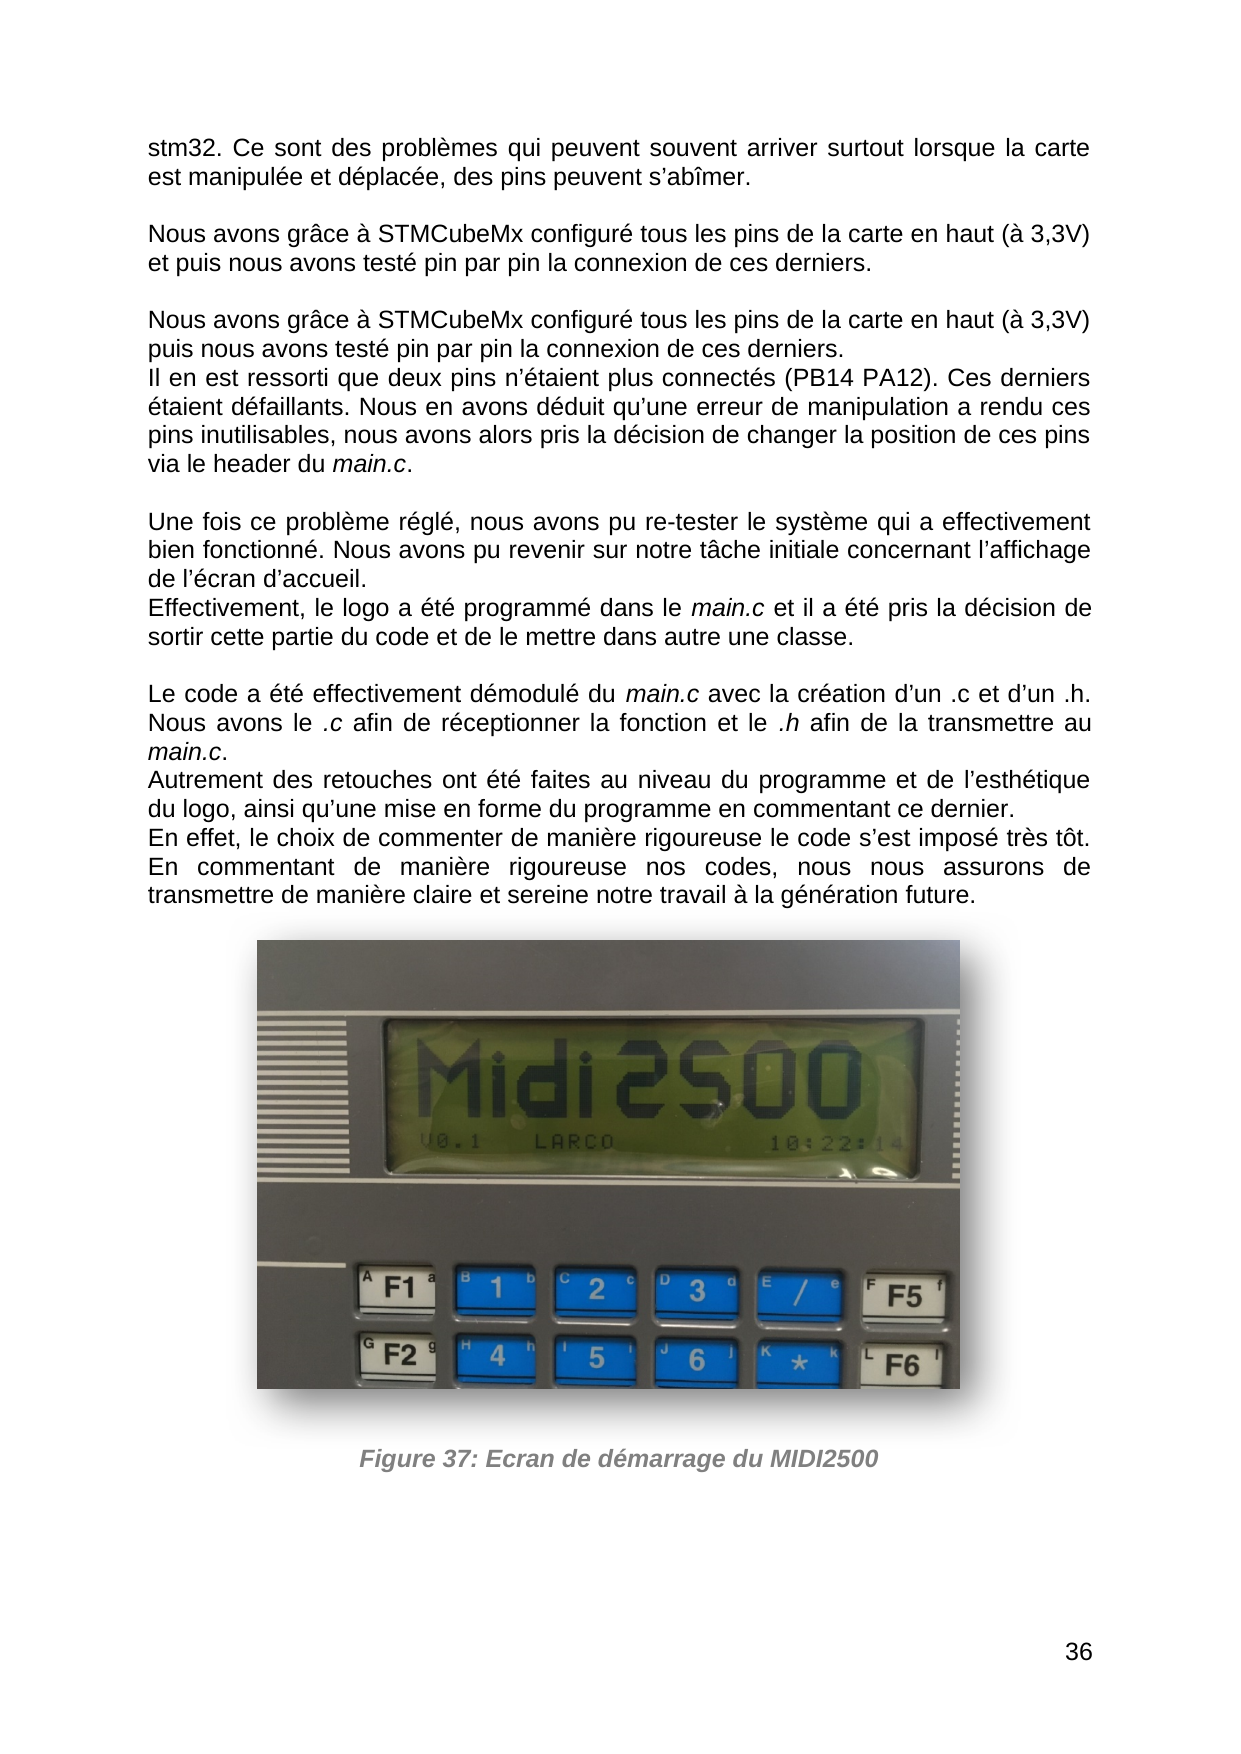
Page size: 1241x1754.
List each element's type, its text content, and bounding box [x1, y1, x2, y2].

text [148, 133, 1093, 190]
text En effet, le choix de commenter de manière rigoureuse le code s’est imposé très tôt. En commentant de manière rigoureuse nos codes, nous nous assurons de transmettre de manière claire et sereine notre travail à la génération future. [148, 823, 1093, 909]
text Nous avons grâce à STMCubeMx configuré tous les pins de la carte en haut (à 3,3V) et puis nous avons testé pin par pin la connexion de ces derniers. [148, 219, 1093, 277]
text Nous avons grâce à STMCubeMx configuré tous les pins de la carte en haut (à 3,3V) puis nous avons testé pin par pin la connexion de ces derniers. [148, 305, 1093, 363]
text Le code a été effectivement démodulé du main.c avec la création d’un .c et d’un .h. Nous avons le .c afin de réceptionner la fonction et le .h afin de la transmettre au main.c. [148, 679, 1093, 765]
picture [257, 940, 960, 1389]
text Autrement des retouches ont été faites au niveau du programme et de l’esthétique du logo, ainsi qu’une mise en forme du programme en commentant ce dernier. [148, 765, 1093, 823]
text Il en est ressorti que deux pins n’étaient plus connectés (PB14 PA12). Ces derniers étaient défaillants. Nous en avons déduit qu’une erreur de manipulation a rendu ces pins inutilisables, nous avons alors pris la décision de changer la position de ces pins via le header du main.c. [148, 363, 1093, 478]
text Une fois ce problème réglé, nous avons pu re-tester le système qui a effectivement bien fonctionné. Nous avons pu revenir sur notre tâche initiale concernant l’affichage de l’écran d’accueil. [148, 507, 1093, 593]
text Effectivement, le logo a été programmé dans le main.c et il a été pris la décision de sortir cette partie du code et de le mettre dans autre une classe. [148, 593, 1093, 650]
text Figure 37: Ecran de démarrage du MIDI2500 [148, 1444, 1093, 1472]
